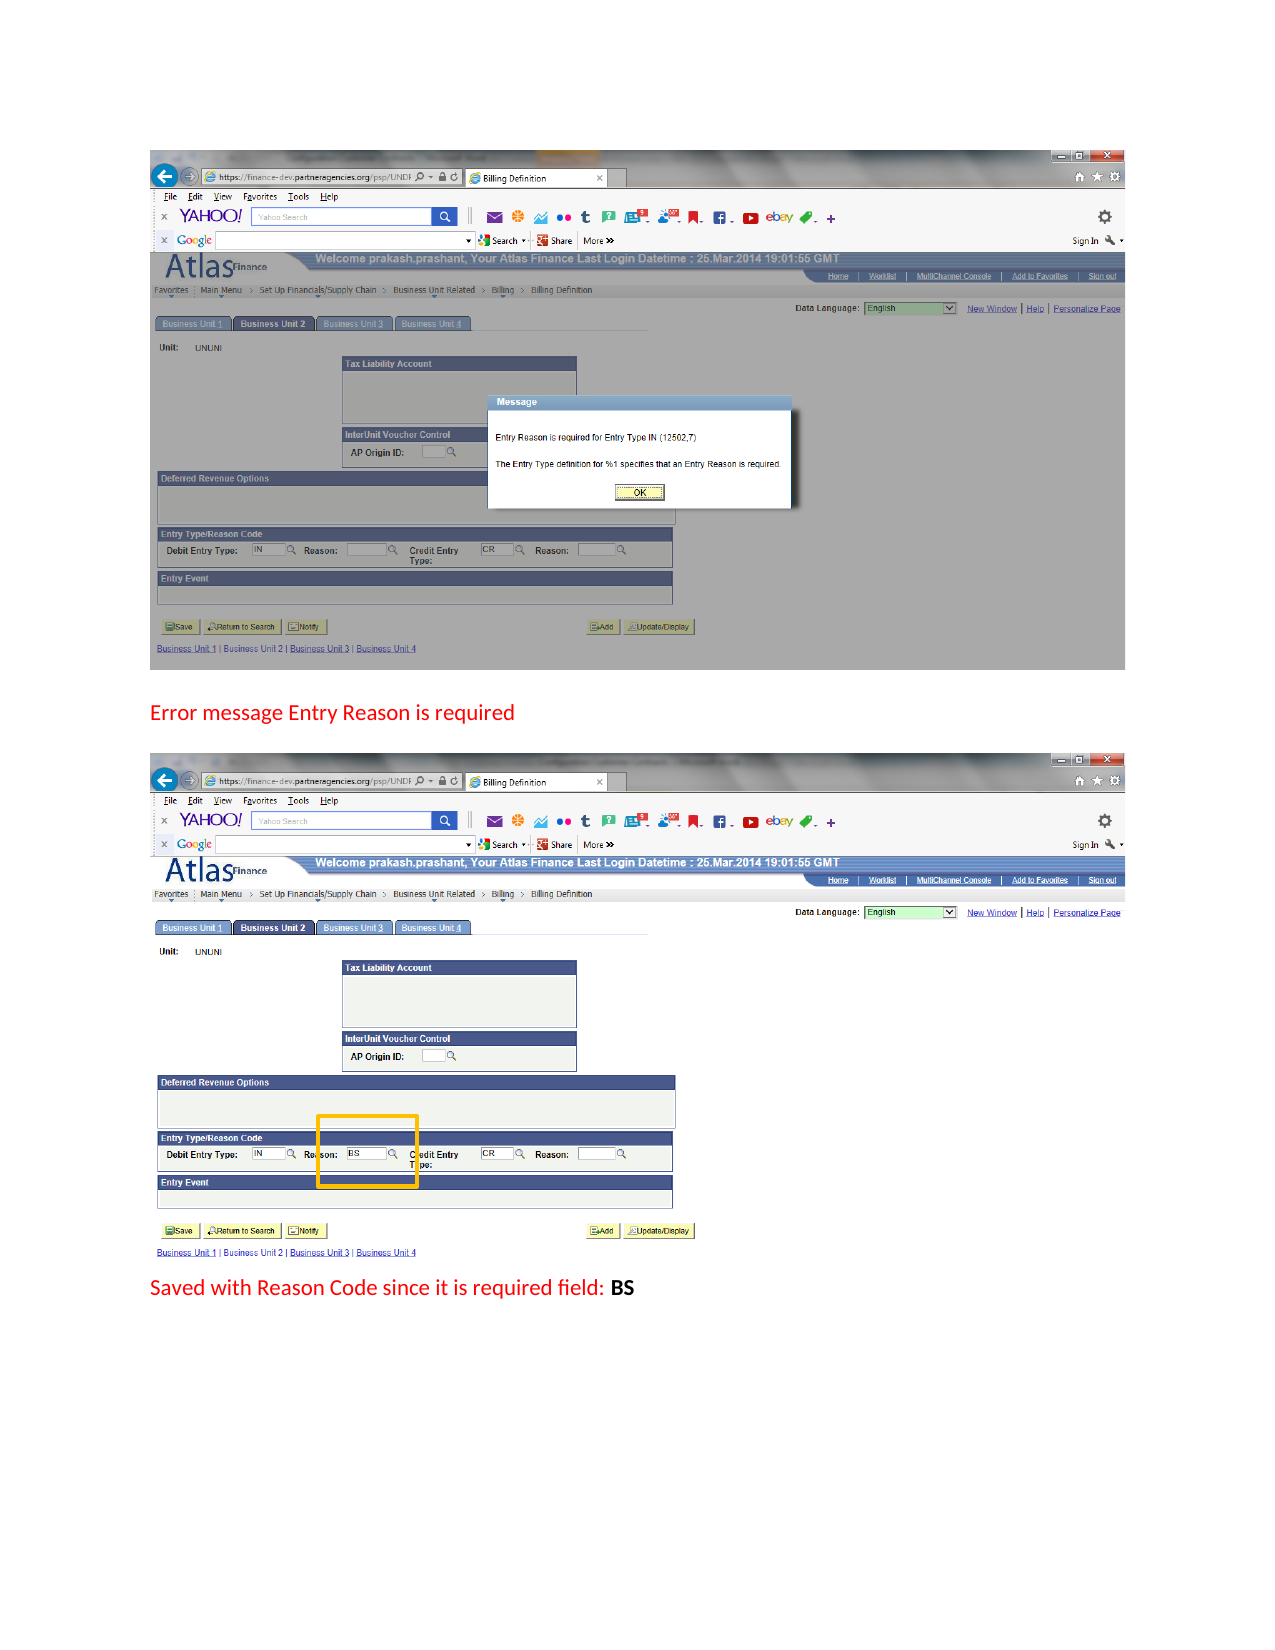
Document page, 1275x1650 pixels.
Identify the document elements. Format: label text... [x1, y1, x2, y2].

text Saved with Reason Code since it is required field: BS [150, 1274, 1125, 1301]
picture [150, 753, 1125, 1274]
text Error message Entry Reason is required [150, 698, 1125, 726]
picture [150, 150, 1125, 670]
